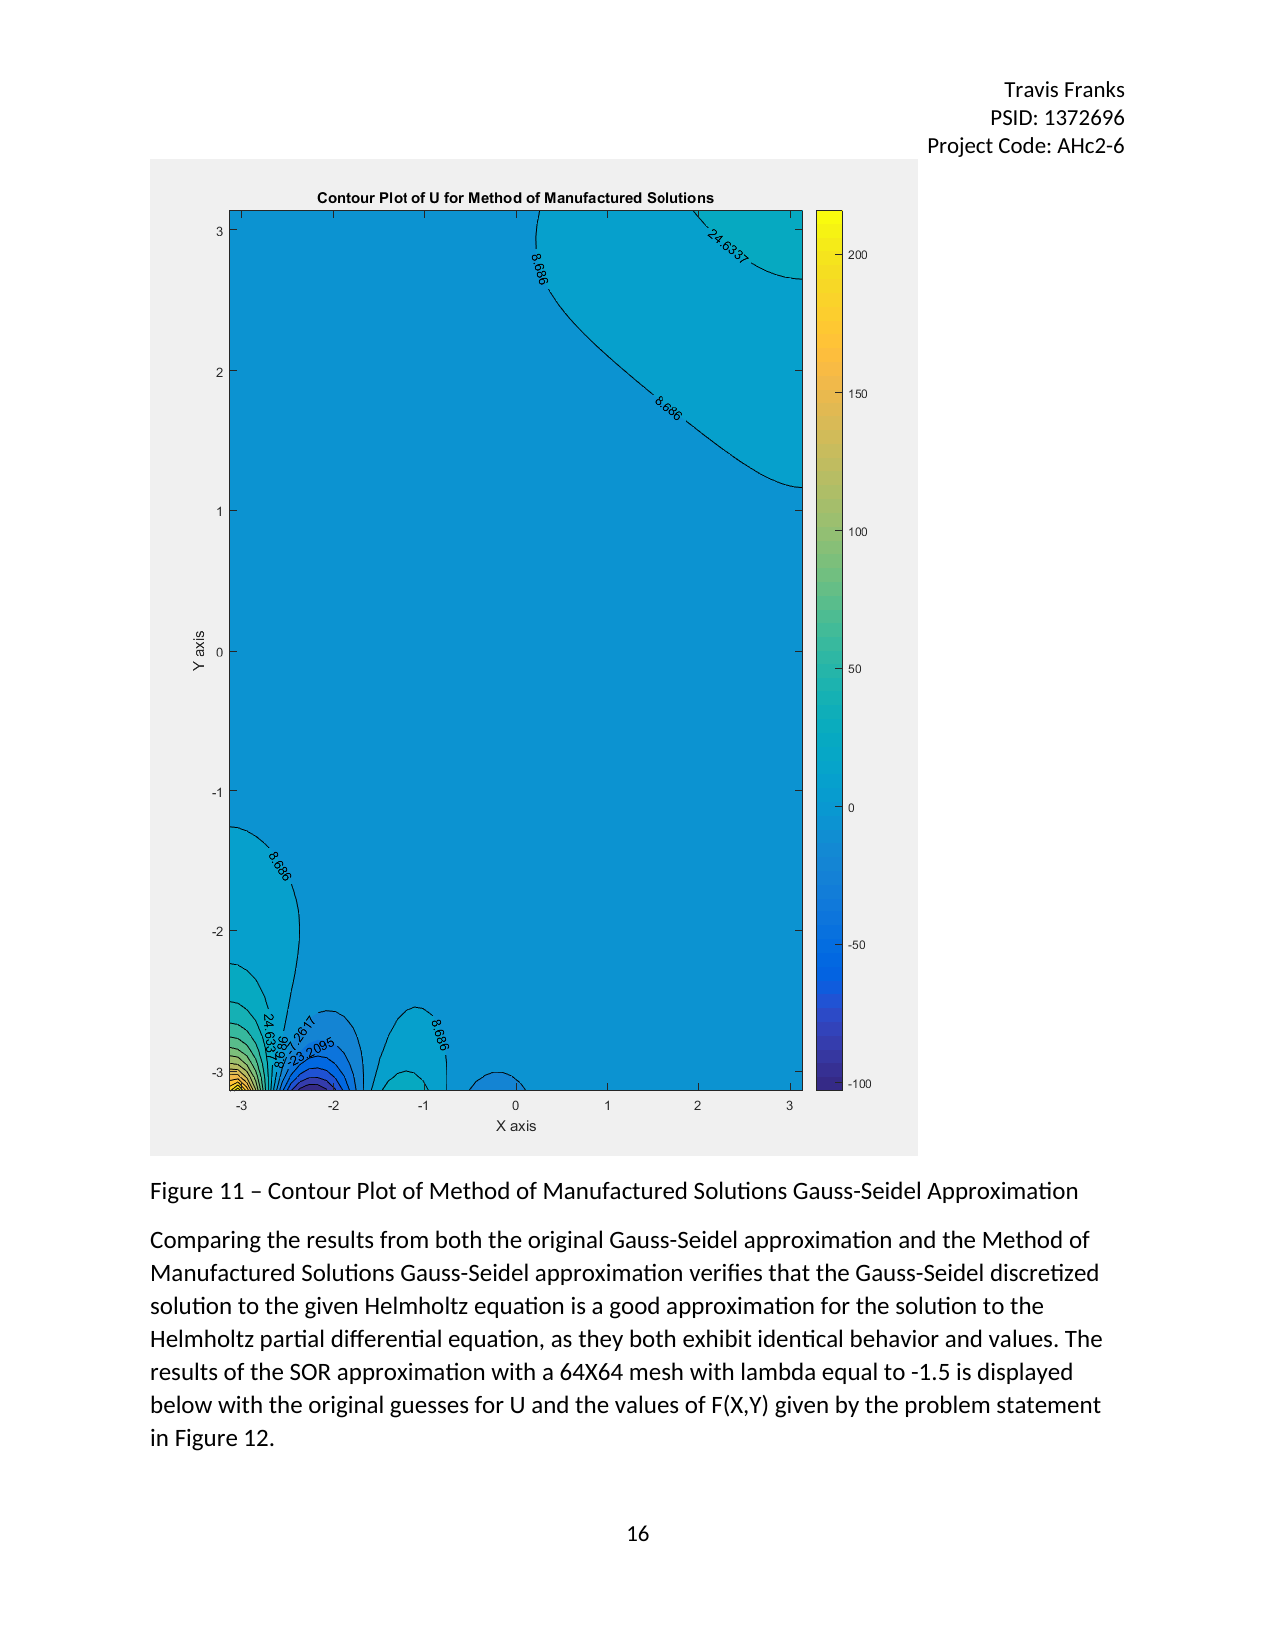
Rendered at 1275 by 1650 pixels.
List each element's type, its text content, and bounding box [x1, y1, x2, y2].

text Figure 11 – Contour Plot of Method of Manufactured Solutions Gauss-Seidel Approximation [150, 1175, 1125, 1205]
text Comparing the results from both the original Gauss-Seidel approximation and the Method of Manufactured Solutions Gauss-Seidel approximation verifies that the Gauss-Seidel discretized solution to the given Helmholtz equation is a good approximation for the solution to the Helmholtz partial differential equation, as they both exhibit identical behavior and values. The results of the SOR approximation with a 64X64 mesh with lambda equal to -1.5 is displayed below with the original guesses for U and the values of F(X,Y) given by the problem statement in Figure 12. [150, 1224, 1125, 1452]
picture [150, 159, 918, 1156]
